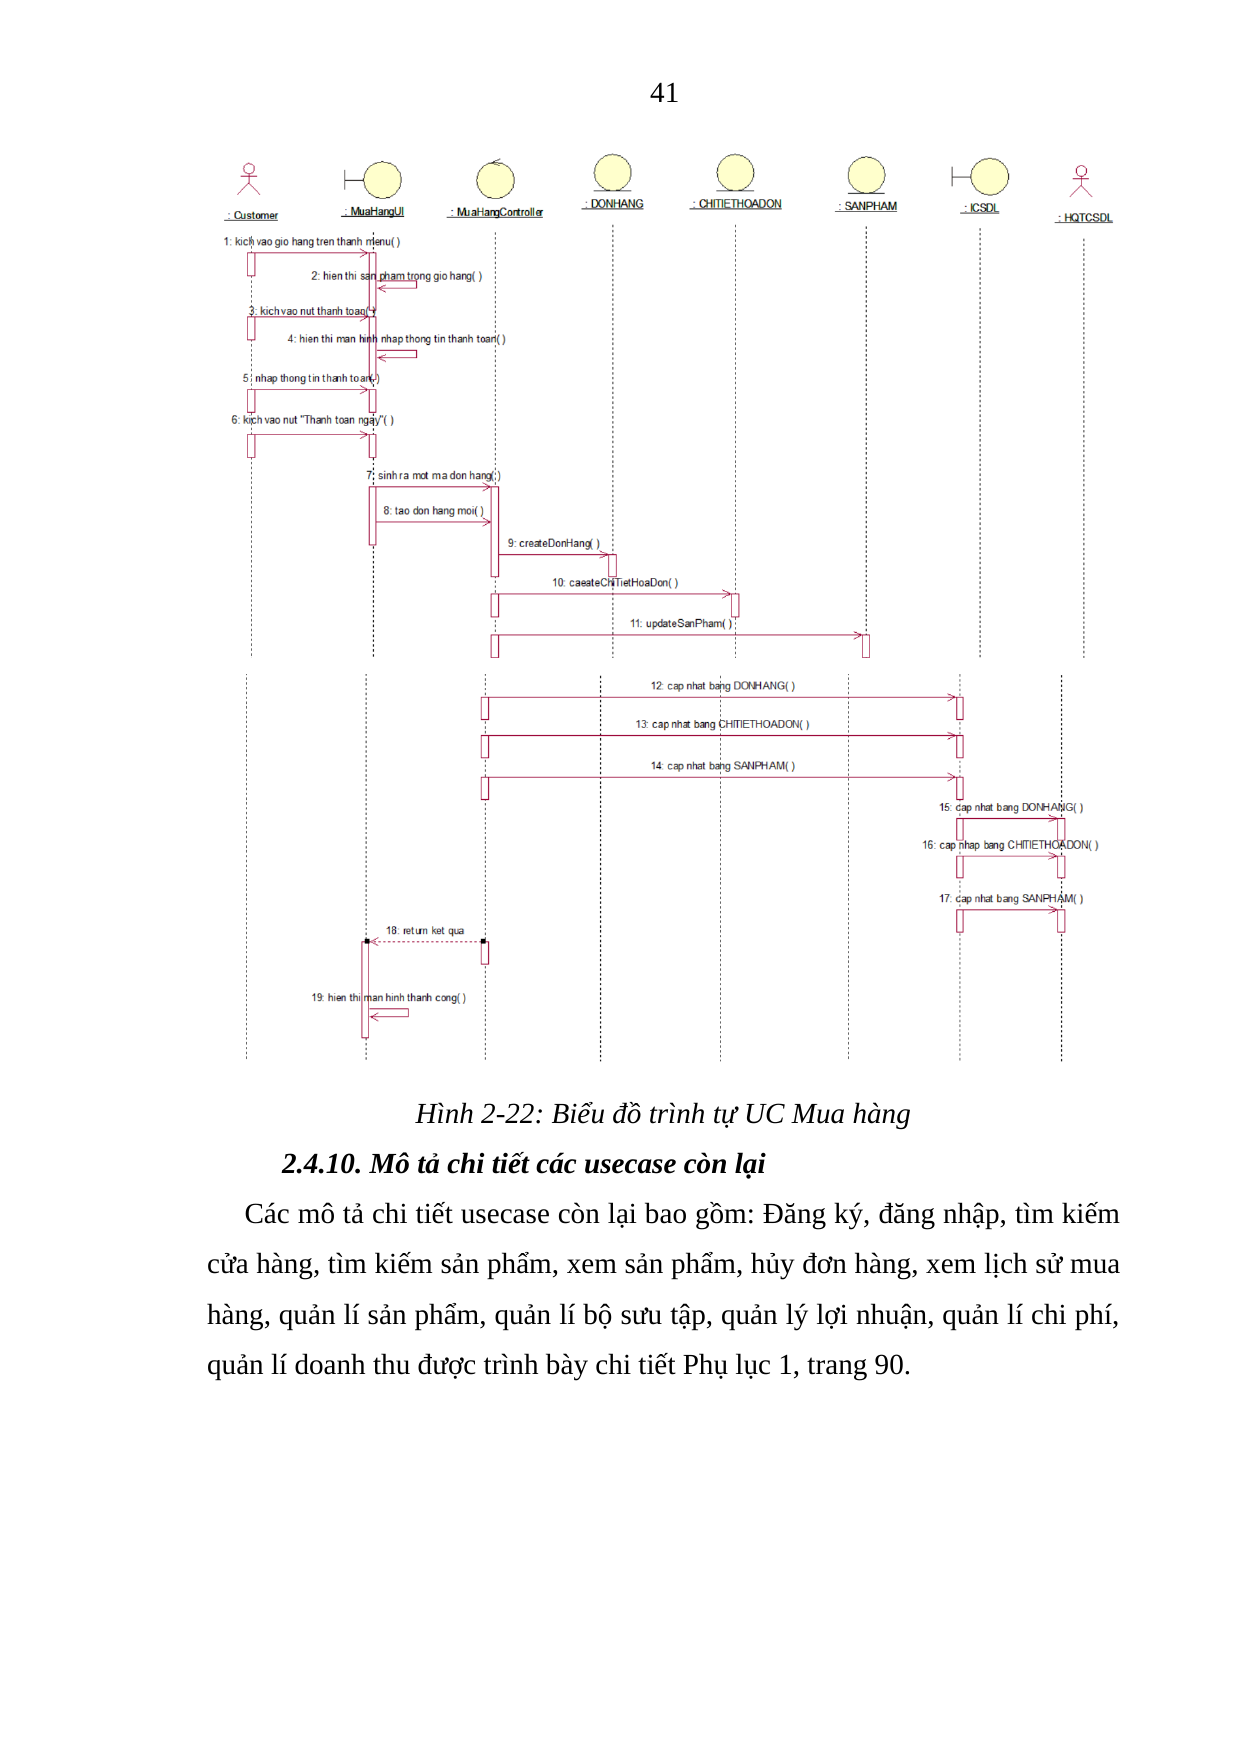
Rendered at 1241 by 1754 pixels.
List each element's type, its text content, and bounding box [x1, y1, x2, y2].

picture [206, 147, 1123, 658]
text Mô tả chi tiết các usecase còn lại [282, 1146, 1122, 1179]
picture [206, 674, 1123, 1079]
text Hình 2-22: Biểu đồ trình tự UC Mua hàng [207, 1096, 1122, 1129]
text Các mô tả chi tiết usecase còn lại bao gồm: Đăng ký, đăng nhập, tìm kiếm cửa hàng, tìm kiếm sản phẩm, xem sản phẩm, hủy đơn hàng, xem lịch sử mua hàng, quản lí sản phẩm, quản lí bộ sưu tập, quản lý lợi nhuận, quản lí chi phí, quản lí doanh thu được trình bày chi tiết Phụ lục 1, trang 90. [207, 1196, 1122, 1381]
